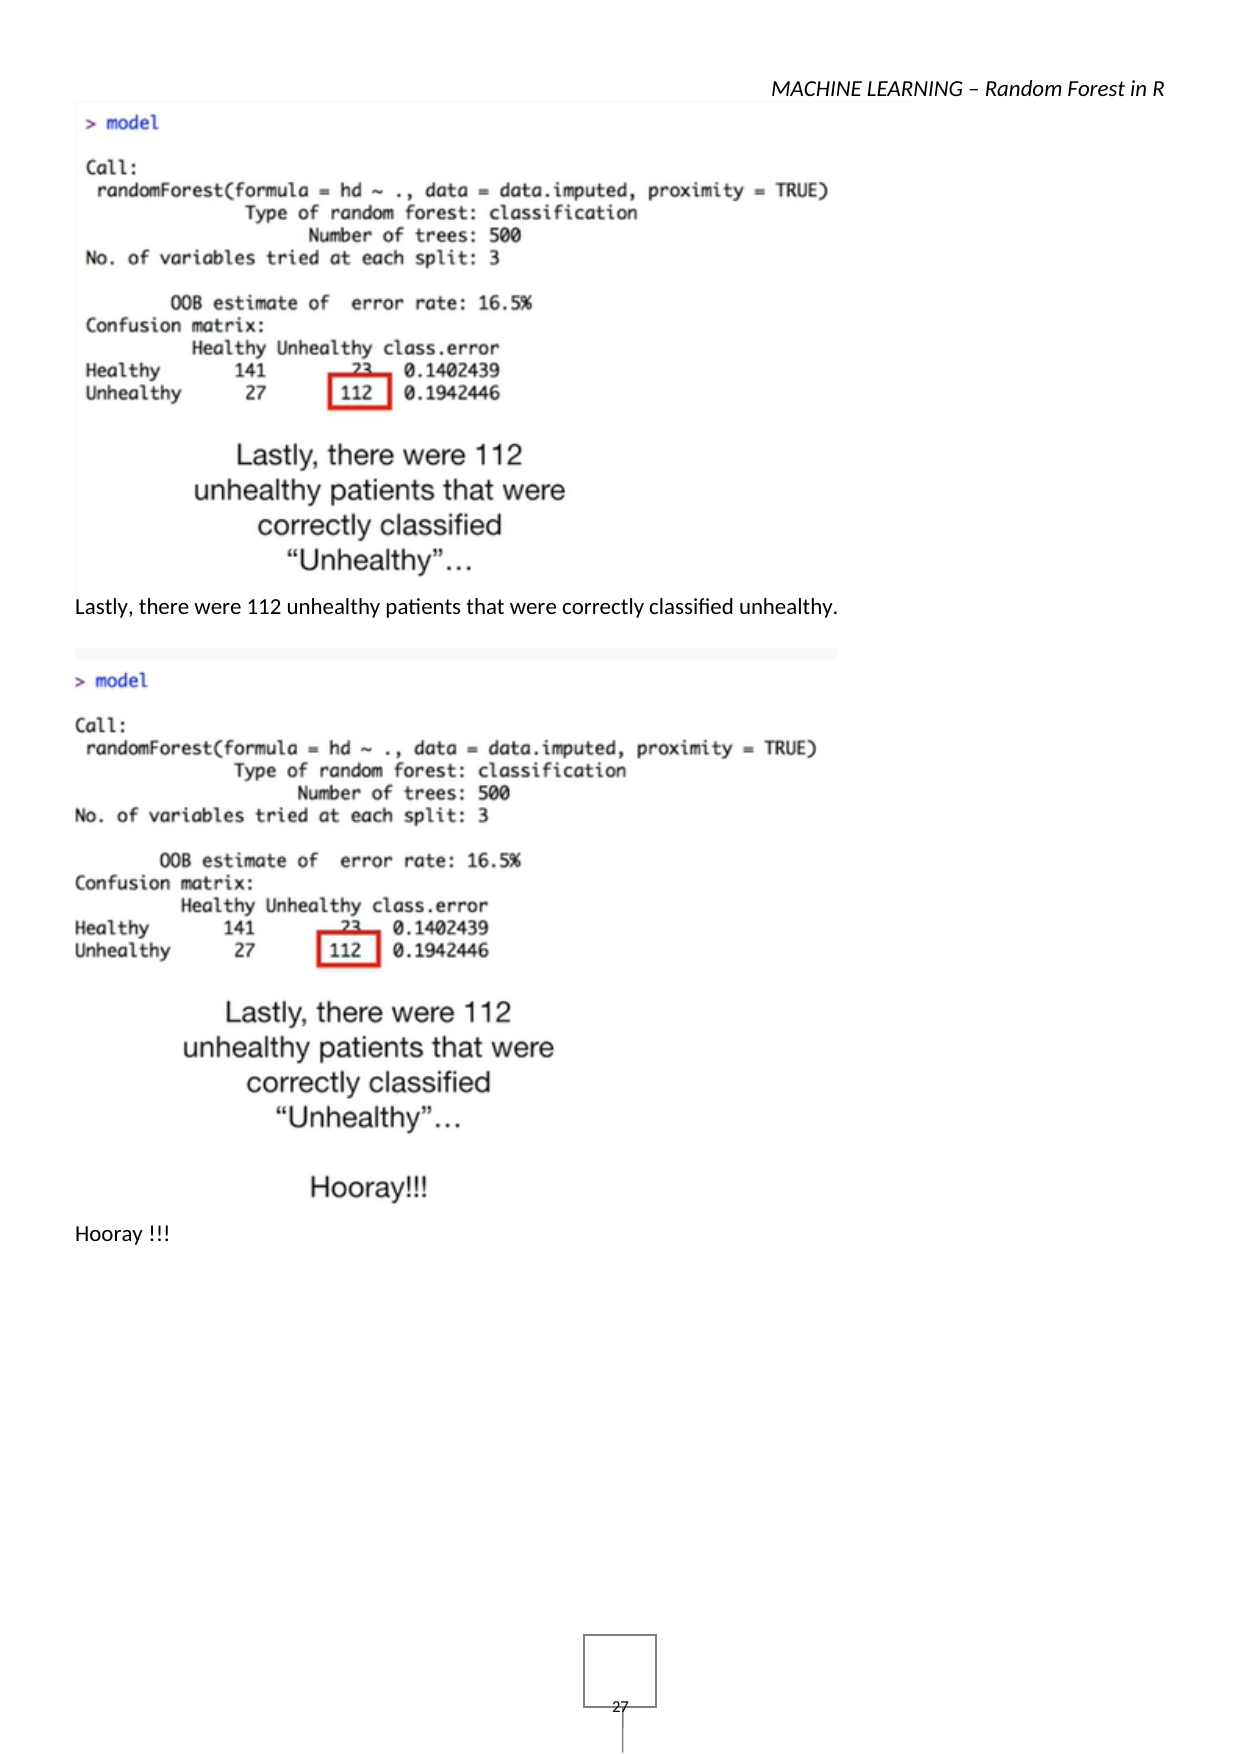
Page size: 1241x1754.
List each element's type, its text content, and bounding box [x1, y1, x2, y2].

text Hooray !!! [75, 1219, 1165, 1247]
picture [75, 101, 912, 593]
picture [75, 648, 838, 1219]
text Lastly, there were 112 unhealthy patients that were correctly classified unhealthy. [75, 592, 1165, 621]
